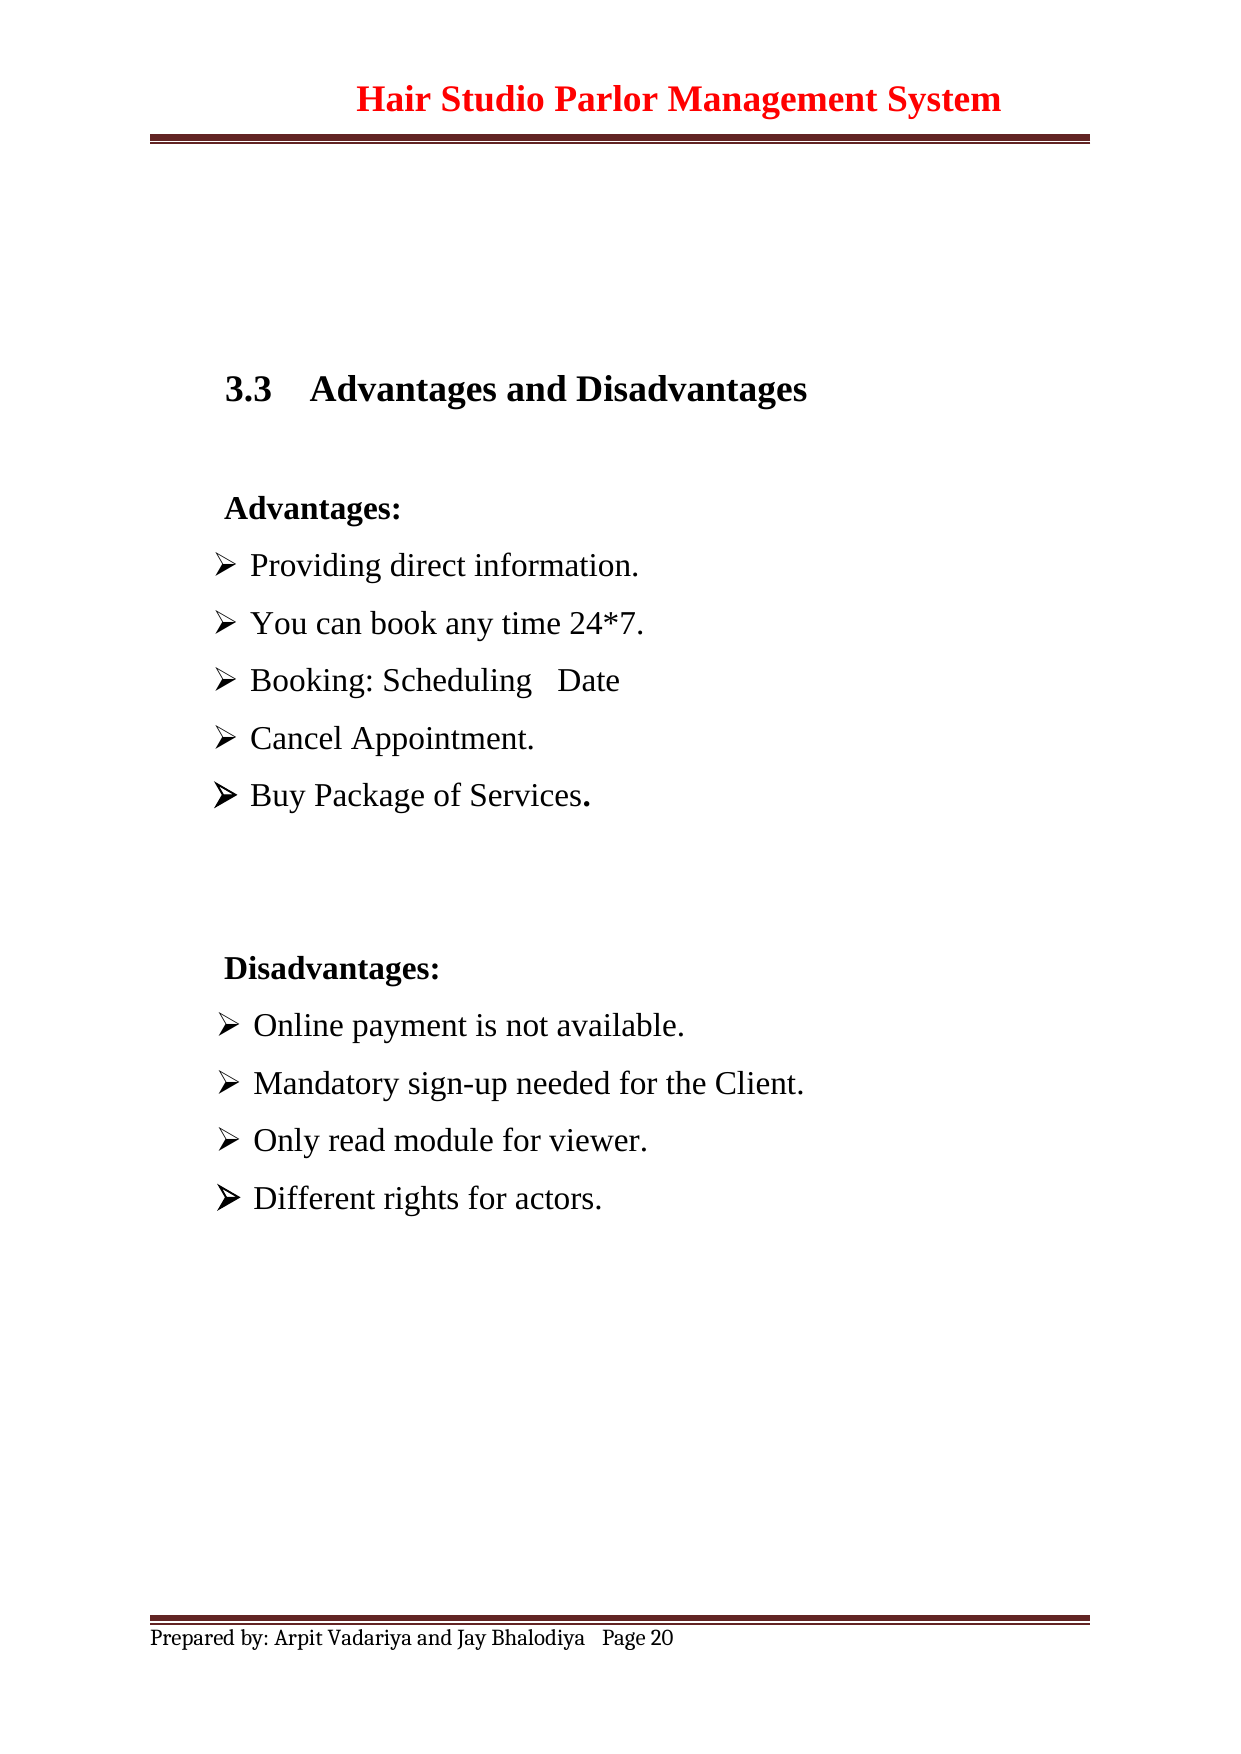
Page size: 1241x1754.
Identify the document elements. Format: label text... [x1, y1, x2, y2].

list Different rights for actors. [216, 1178, 1016, 1216]
list Online payment is not available. [216, 1006, 1016, 1044]
list Only read module for viewer. [216, 1121, 1016, 1159]
text Disadvantages: [224, 948, 1016, 986]
list Cancel Appointment. [212, 718, 1016, 756]
list Buy Package of Services. [212, 776, 1016, 814]
list Booking: Scheduling Date [212, 661, 1016, 699]
list Mandatory sign-up needed for the Client. [216, 1063, 1016, 1101]
list Advantages and Disadvantages [225, 366, 1016, 409]
list You can book any time 24*7. [212, 603, 1016, 641]
text Advantages: [224, 488, 1016, 526]
list Providing direct information. [212, 546, 1016, 584]
